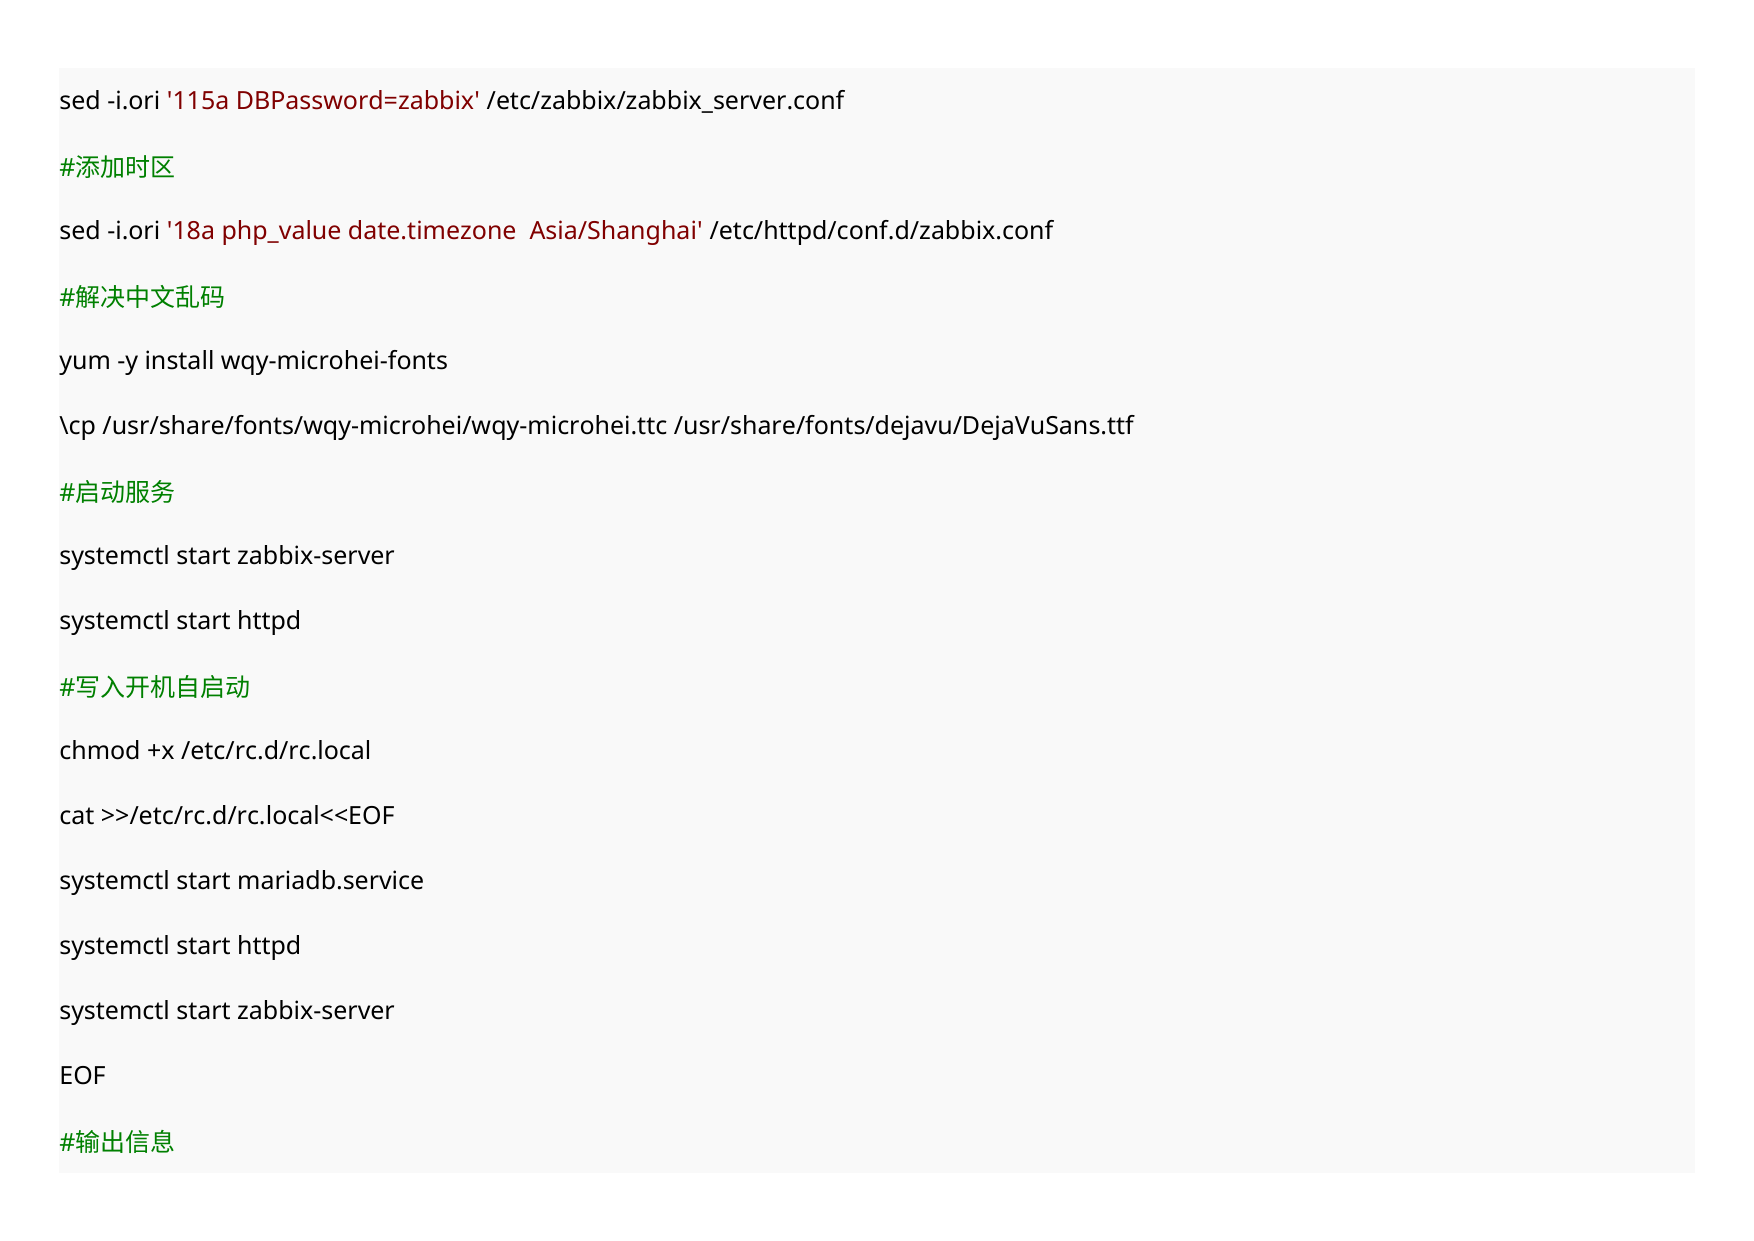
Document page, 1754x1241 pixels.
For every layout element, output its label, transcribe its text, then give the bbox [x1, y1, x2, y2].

text chmod +x /etc/rc.d/rc.local [59, 718, 1695, 783]
text sed -i.ori '115a DBPassword=zabbix' /etc/zabbix/zabbix_server.conf [59, 68, 1695, 133]
text #写入开机自启动 [59, 653, 1695, 718]
text #解决中文乱码 [59, 263, 1695, 328]
text systemctl start httpd [59, 588, 1695, 653]
text #添加时区 [59, 133, 1695, 198]
text #输出信息 [59, 1108, 1695, 1173]
text sed -i.ori '18a php_value date.timezone Asia/Shanghai' /etc/httpd/conf.d/zabbix.conf [59, 198, 1695, 263]
text systemctl start zabbix-server [59, 978, 1695, 1043]
text systemctl start httpd [59, 913, 1695, 978]
text #启动服务 [59, 458, 1695, 523]
text EOF [59, 1043, 1695, 1108]
text \cp /usr/share/fonts/wqy-microhei/wqy-microhei.ttc /usr/share/fonts/dejavu/DejaVuSans.ttf [59, 393, 1695, 458]
text systemctl start zabbix-server [59, 523, 1695, 588]
text cat >>/etc/rc.d/rc.local<<EOF [59, 783, 1695, 848]
text systemctl start mariadb.service [59, 848, 1695, 913]
text yum -y install wqy-microhei-fonts [59, 328, 1695, 393]
